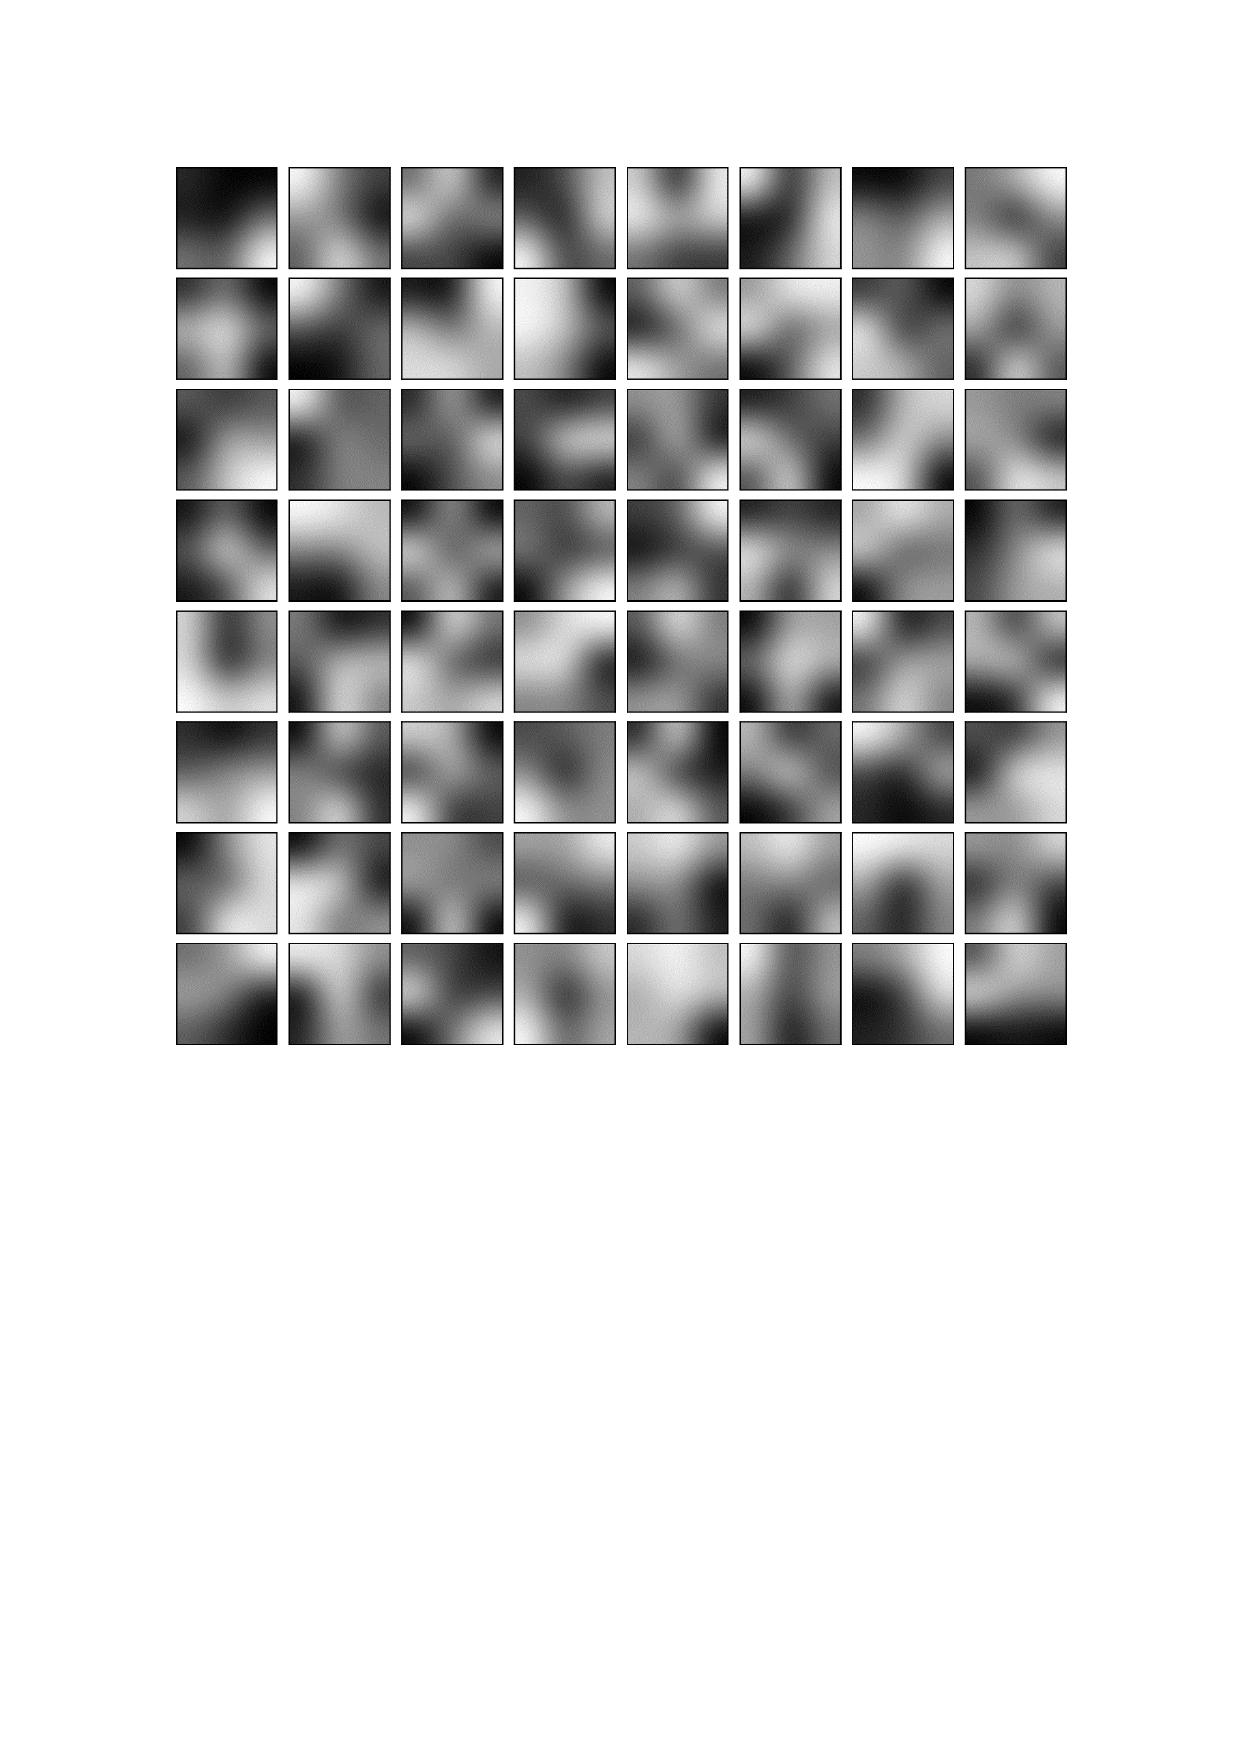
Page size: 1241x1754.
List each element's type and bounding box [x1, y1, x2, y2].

picture [147, 147, 1093, 1070]
